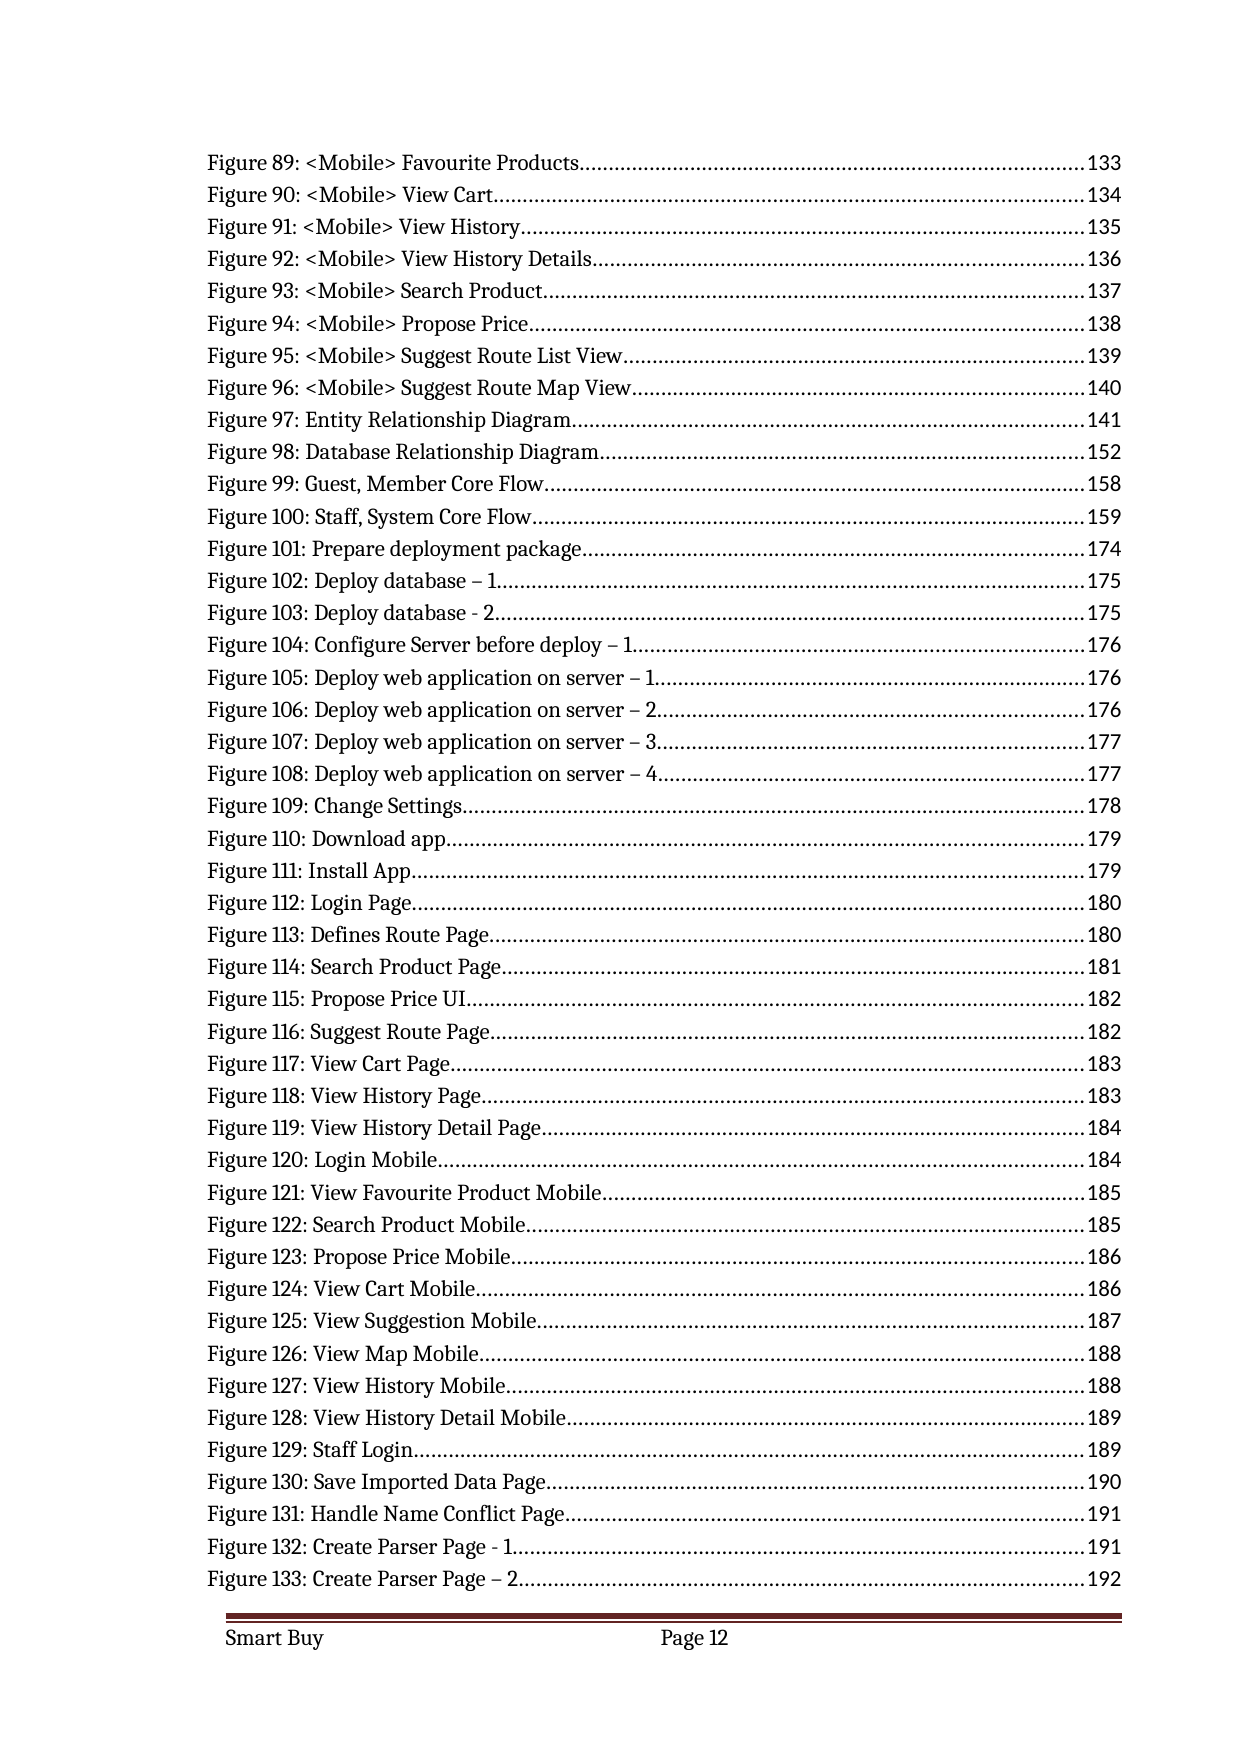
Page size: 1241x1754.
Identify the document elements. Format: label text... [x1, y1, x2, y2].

text Figure 119: View History Detail Page 184 [207, 1113, 1122, 1141]
text Figure 103: Deploy database - 2 175 [207, 598, 1122, 626]
text Figure 105: Deploy web application on server – 1 176 [207, 663, 1122, 691]
text Figure 110: Download app 179 [207, 824, 1122, 852]
text Figure 128: View History Detail Mobile 189 [207, 1403, 1122, 1431]
text Figure 113: Defines Route Page 180 [207, 920, 1122, 948]
text Figure 108: Deploy web application on server – 4 177 [207, 759, 1122, 787]
text Figure 133: Create Parser Page – 2 192 [207, 1564, 1122, 1592]
text Figure 112: Login Page 180 [207, 888, 1122, 916]
text Figure 94: <Mobile> Propose Price 138 [207, 309, 1122, 337]
text Figure 100: Staff, System Core Flow 159 [207, 502, 1122, 530]
text Figure 90: <Mobile> View Cart 134 [207, 180, 1122, 208]
text Figure 127: View History Mobile 188 [207, 1371, 1122, 1399]
text Figure 107: Deploy web application on server – 3 177 [207, 727, 1122, 755]
text Figure 117: View Cart Page 183 [207, 1049, 1122, 1077]
text Figure 102: Deploy database – 1 175 [207, 566, 1122, 594]
text Figure 97: Entity Relationship Diagram 141 [207, 405, 1122, 433]
text Figure 106: Deploy web application on server – 2 176 [207, 695, 1122, 723]
text Figure 92: <Mobile> View History Details 136 [207, 244, 1122, 272]
text Figure 96: <Mobile> Suggest Route Map View 140 [207, 373, 1122, 401]
text Figure 93: <Mobile> Search Product 137 [207, 276, 1122, 304]
text Figure 116: Suggest Route Page 182 [207, 1017, 1122, 1045]
text Figure 115: Propose Price UI 182 [207, 984, 1122, 1013]
text Figure 122: Search Product Mobile 185 [207, 1210, 1122, 1238]
text Figure 132: Create Parser Page - 1 191 [207, 1532, 1122, 1560]
text Figure 98: Database Relationship Diagram 152 [207, 437, 1122, 465]
text Figure 99: Guest, Member Core Flow 158 [207, 469, 1122, 498]
text Figure 118: View History Page 183 [207, 1081, 1122, 1109]
text Figure 124: View Cart Mobile 186 [207, 1274, 1122, 1302]
text Figure 125: View Suggestion Mobile 187 [207, 1306, 1122, 1334]
text Figure 104: Configure Server before deploy – 1 176 [207, 631, 1122, 658]
text Figure 91: <Mobile> View History 135 [207, 212, 1122, 240]
text Figure 109: Change Settings 178 [207, 791, 1122, 819]
text Figure 121: View Favourite Product Mobile 185 [207, 1178, 1122, 1206]
text Figure 111: Install App 179 [207, 856, 1122, 884]
text Figure 131: Handle Name Conflict Page 191 [207, 1499, 1122, 1528]
text Figure 123: Propose Price Mobile 186 [207, 1242, 1122, 1270]
text Figure 120: Login Mobile 184 [207, 1146, 1122, 1173]
text Figure 114: Search Product Page 181 [207, 952, 1122, 980]
text Figure 95: <Mobile> Suggest Route List View 139 [207, 341, 1122, 369]
text Figure 101: Prepare deployment package 174 [207, 534, 1122, 562]
text Figure 129: Staff Login 189 [207, 1435, 1122, 1463]
text Figure 89: <Mobile> Favourite Products 133 [207, 148, 1122, 176]
text Figure 126: View Map Mobile 188 [207, 1339, 1122, 1367]
text Figure 130: Save Imported Data Page 190 [207, 1467, 1122, 1495]
